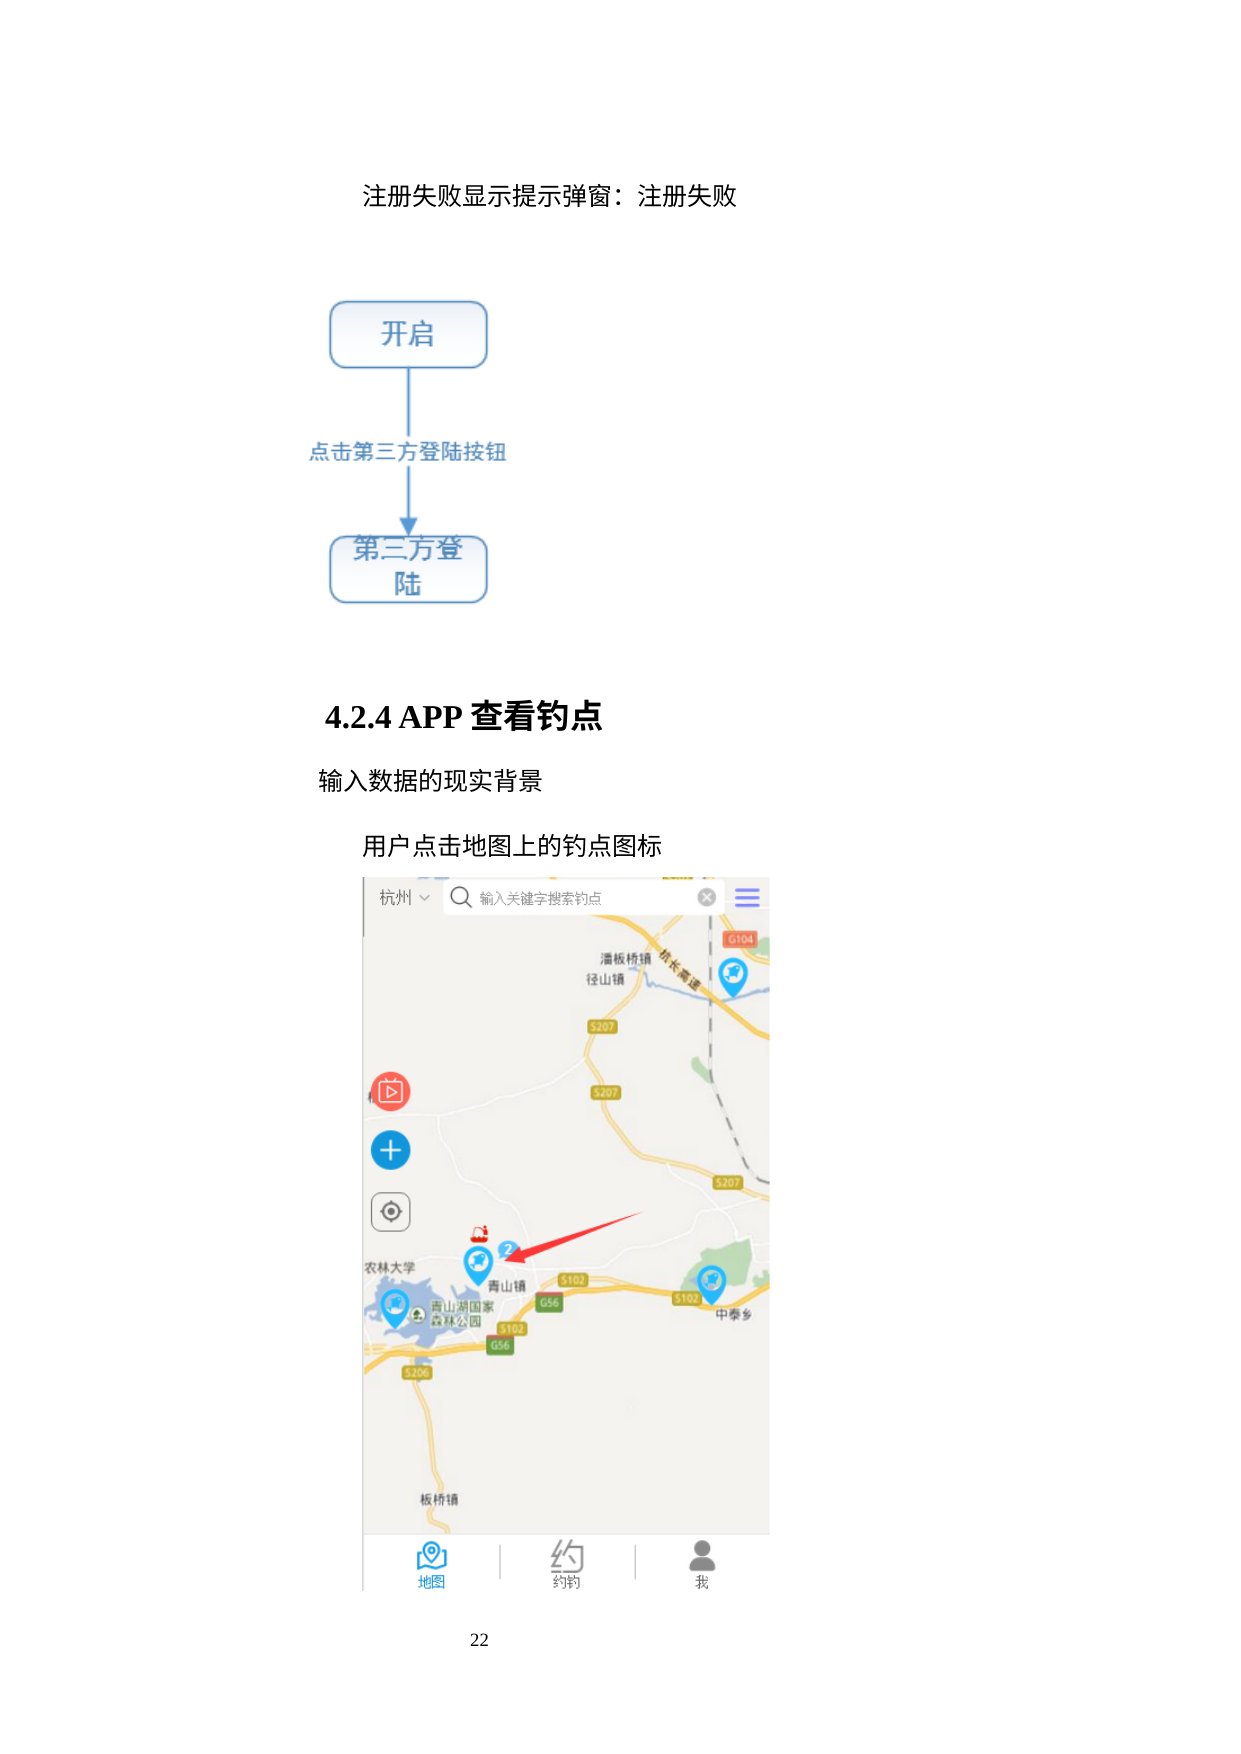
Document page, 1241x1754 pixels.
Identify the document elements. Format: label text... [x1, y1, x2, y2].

text 4.2.4 APP查看钓点 [231, 682, 1053, 747]
text 用户点击地图上的钓点图标 [319, 812, 1053, 877]
picture [275, 259, 541, 630]
text 注册失败显示提示弹窗：注册失败 [319, 162, 1053, 227]
text 输入数据的现实背景 [187, 747, 1053, 812]
picture [362, 877, 770, 1591]
